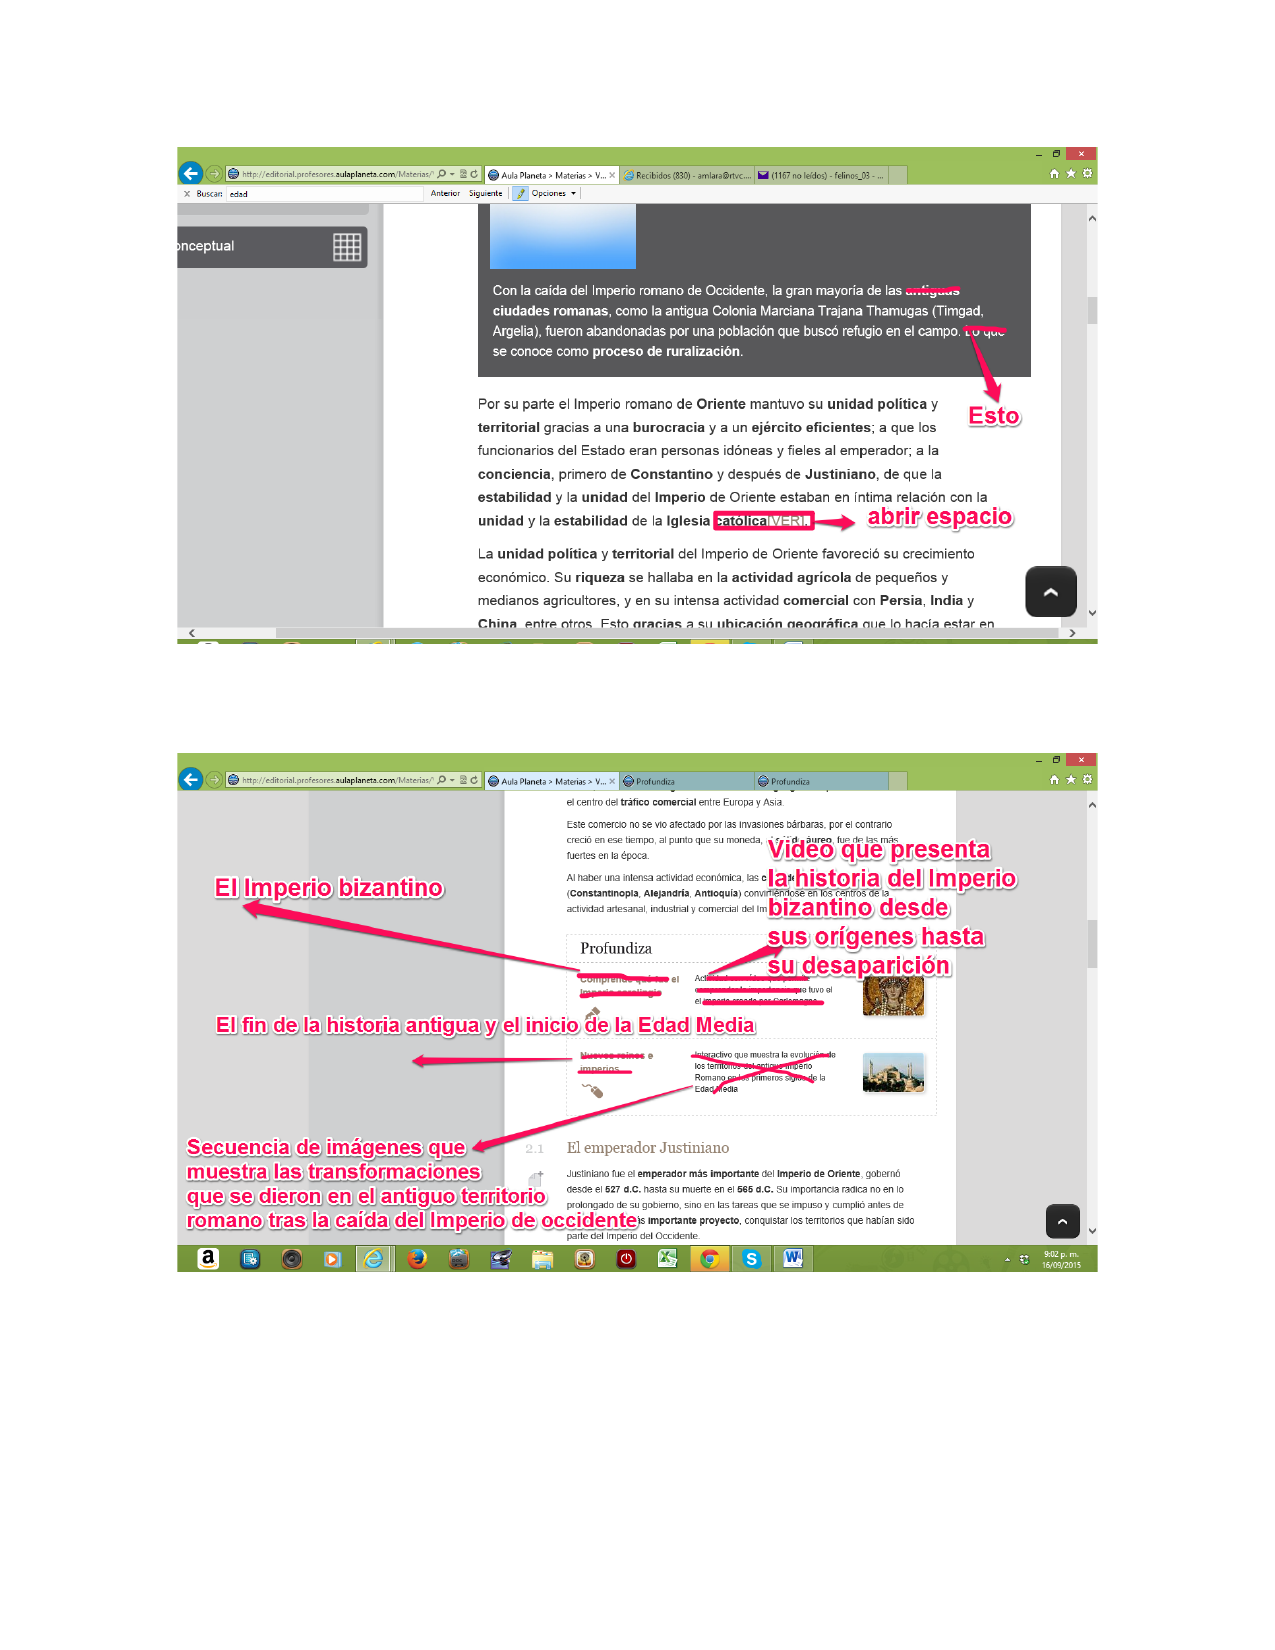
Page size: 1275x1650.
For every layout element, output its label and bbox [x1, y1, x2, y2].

picture [177, 147, 1098, 644]
picture [177, 753, 1098, 1272]
